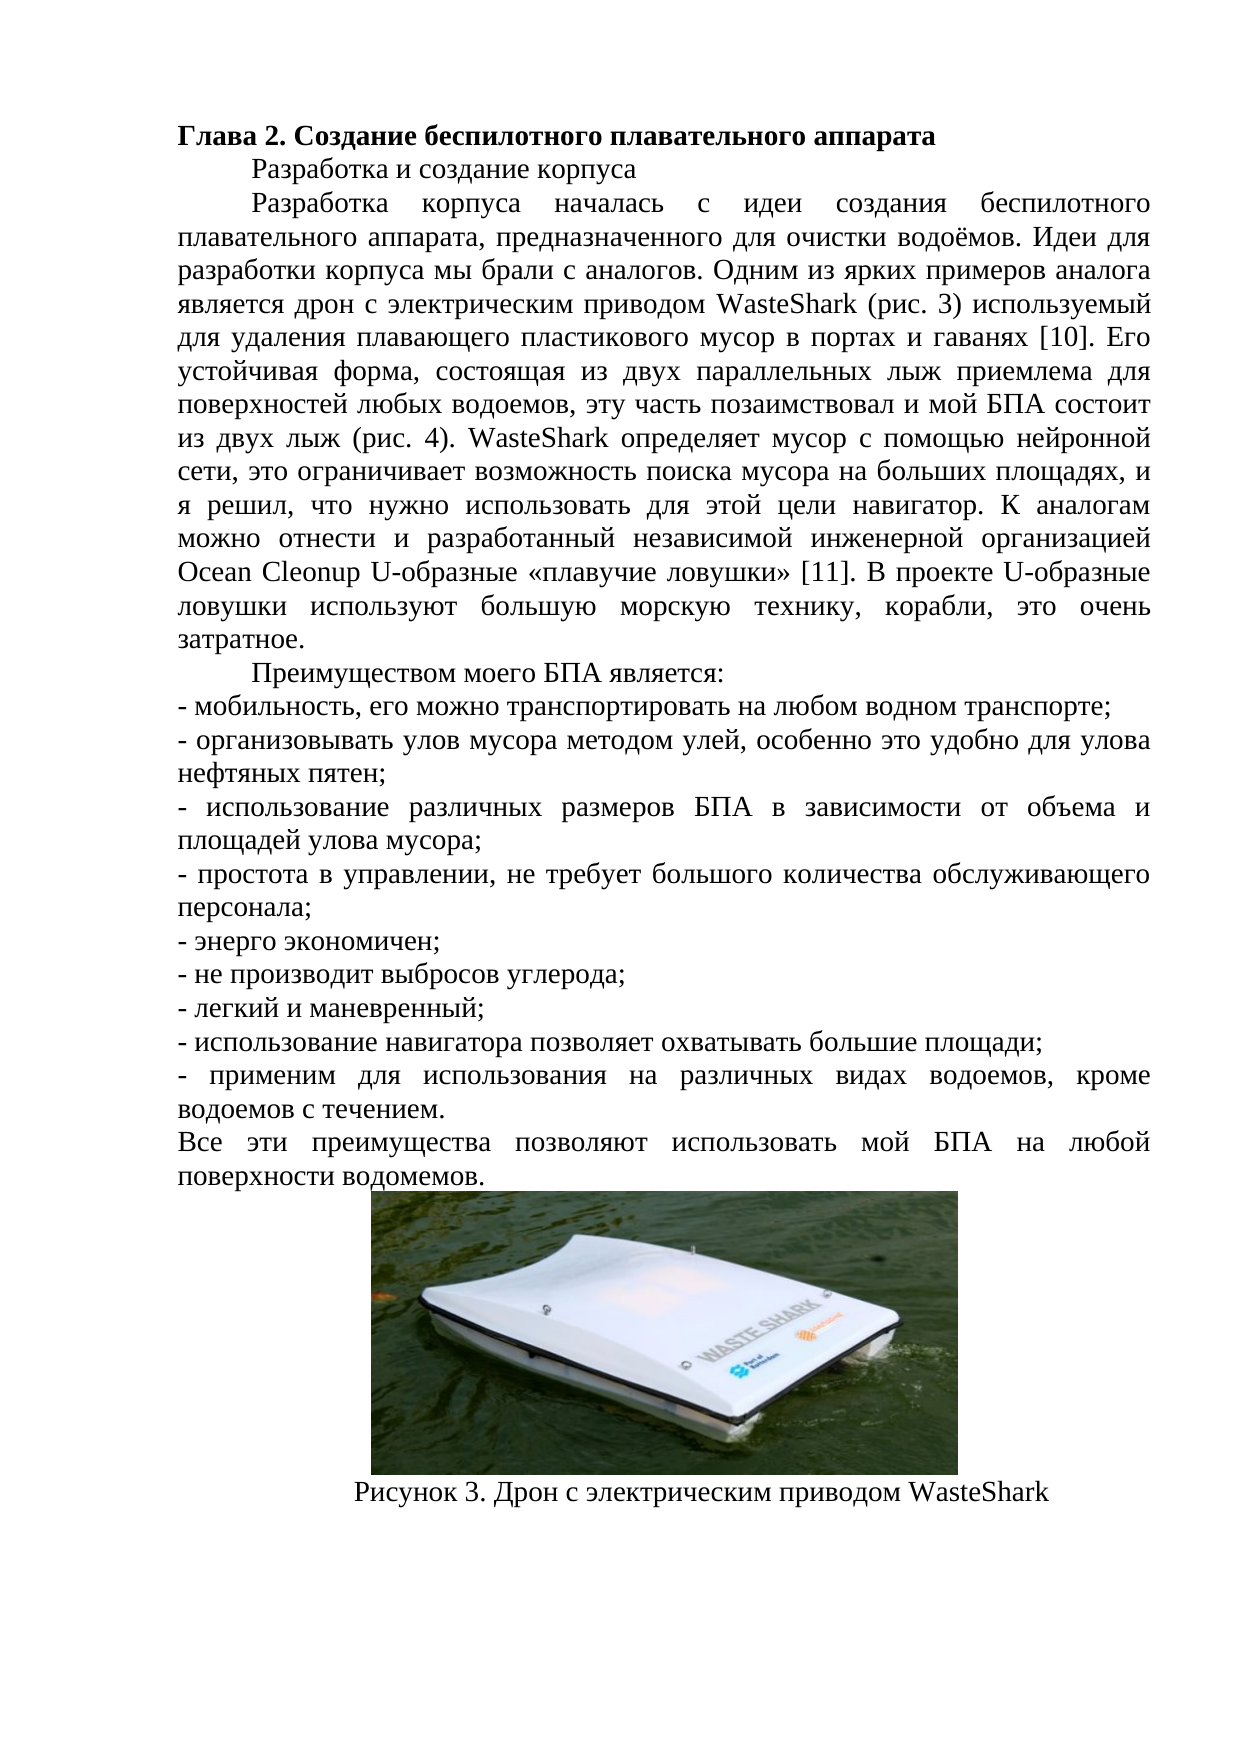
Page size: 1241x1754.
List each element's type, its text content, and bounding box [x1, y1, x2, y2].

text - использование навигатора позволяет охватывать большие площади; [177, 1024, 1152, 1057]
text - применим для использования на различных видах водоемов, кроме водоемов с течением. [177, 1057, 1152, 1124]
text Все эти преимущества позволяют использовать мой БПА на любой поверхности водомемов. [177, 1124, 1152, 1191]
picture [371, 1191, 958, 1475]
text - легкий и маневренный; [177, 990, 1152, 1024]
text - не производит выбросов углерода; [177, 957, 1152, 990]
text - организовывать улов мусора методом улей, особенно это удобно для улова нефтяных пятен; [177, 722, 1152, 789]
text - мобильность, его можно транспортировать на любом водном транспорте; [177, 688, 1152, 722]
text - простота в управлении, не требует большого количества обслуживающего персонала; [177, 856, 1152, 923]
text Рисунок 3. Дрон с электрическим приводом WasteShark [177, 1474, 1152, 1508]
text - энерго экономичен; [177, 923, 1152, 957]
text - использование различных размеров БПА в зависимости от объема и площадей улова мусора; [177, 789, 1152, 856]
subtitle Глава 2. Создание беспилотного плавательного аппарата [177, 118, 1152, 152]
text Преимуществом моего БПА является: [177, 655, 1152, 688]
text Разработка корпуса началась с идеи создания беспилотного плавательного аппарата, предназначенного для очистки водоёмов. Идеи для разработки корпуса мы брали с аналогов. Одним из ярких примеров аналога является дрон с электрическим приводом WasteShark (рис. 3) используемый для удаления плавающего пластикового мусор в портах и гаванях [10]. Его устойчивая форма, состоящая из двух параллельных лыж приемлема для поверхностей любых водоемов, эту часть позаимствовал и мой БПА состоит из двух лыж (рис. 4). WasteShark определяет мусор с помощью нейронной сети, это ограничивает возможность поиска мусора на больших площадях, и я решил, что нужно использовать для этой цели навигатор. К аналогам можно отнести и разработанный независимой инженерной организацией Ocean Cleonup U-образные «плавучие ловушки» [11]. В проекте U-образные ловушки используют большую морскую технику, корабли, это очень затратное. [177, 185, 1152, 655]
text Разработка и создание корпуса [177, 152, 1152, 185]
